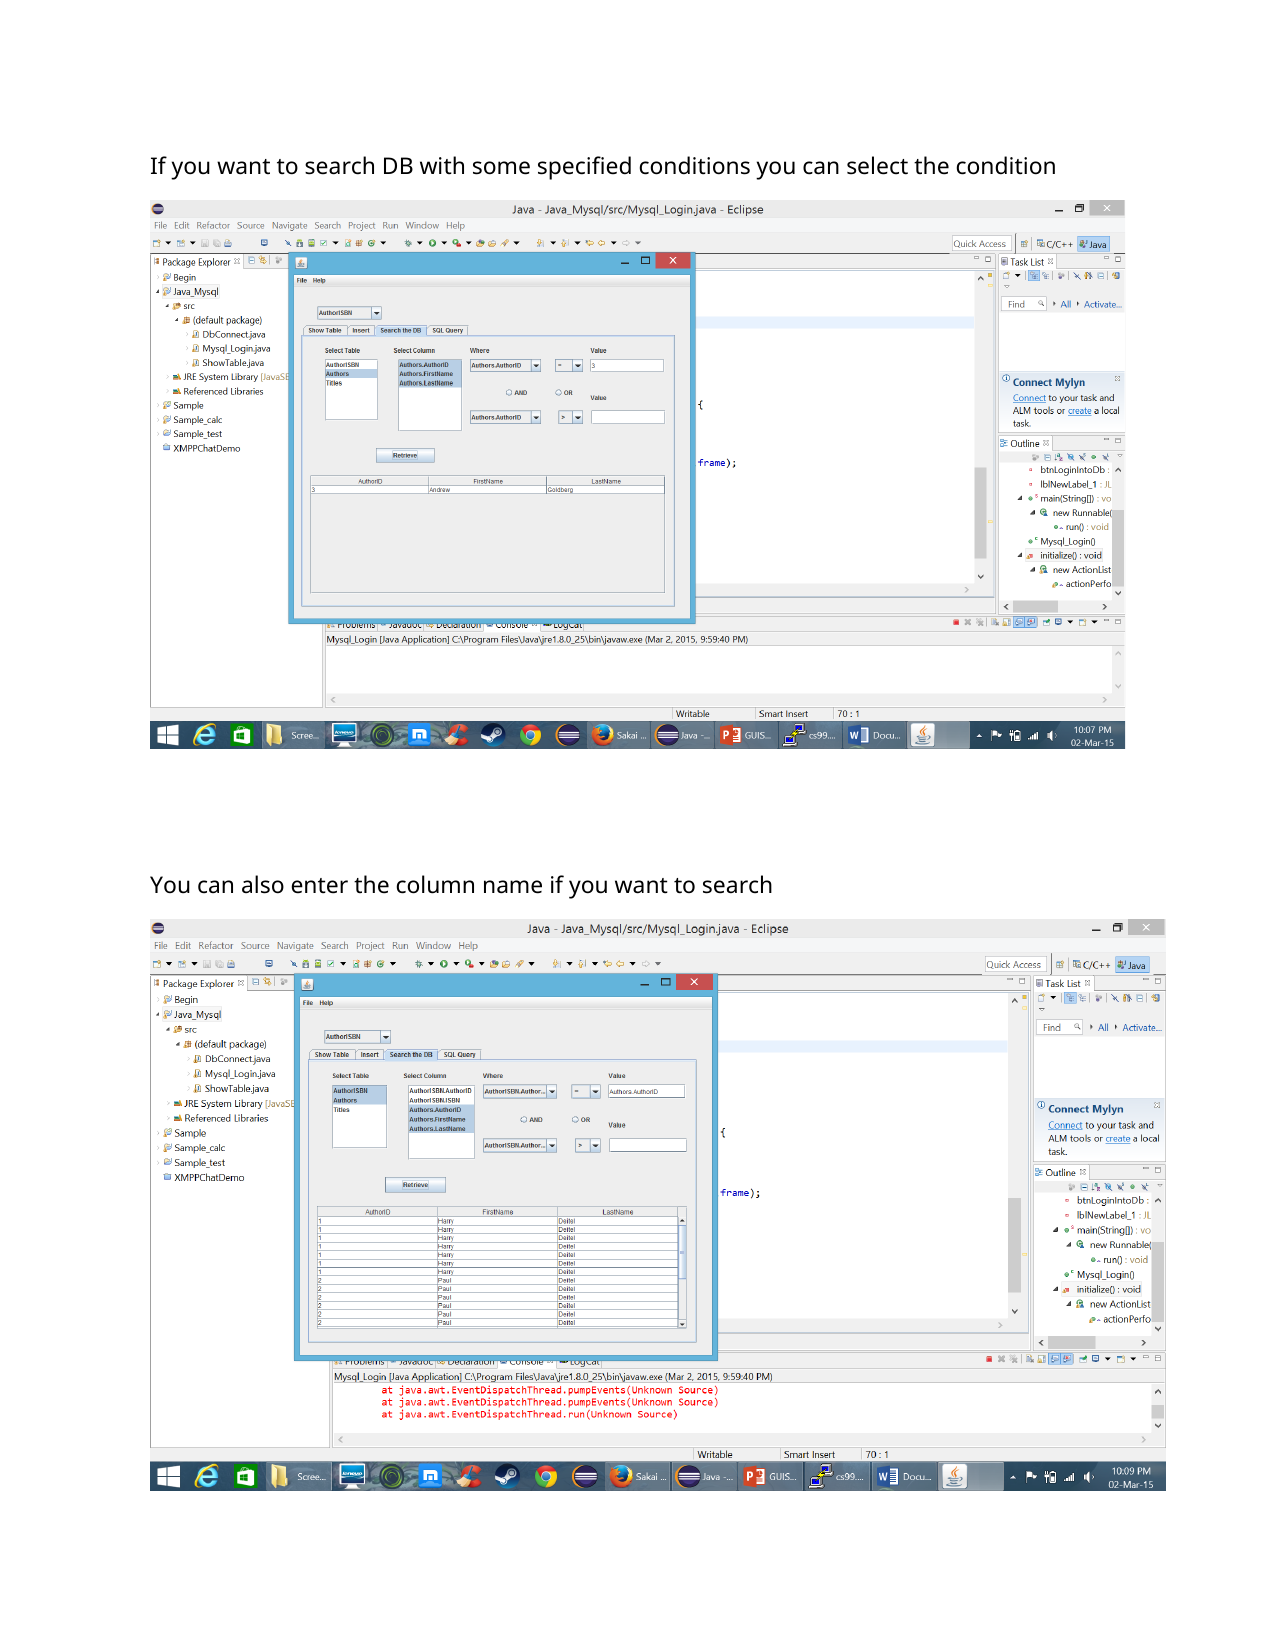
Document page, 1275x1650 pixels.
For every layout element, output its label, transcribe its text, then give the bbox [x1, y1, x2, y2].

picture [150, 919, 1166, 1491]
text You can also enter the column name if you want to search [150, 869, 1125, 900]
text If you want to search DB with some specified conditions you can select the condition [150, 150, 1125, 181]
picture [150, 200, 1125, 749]
